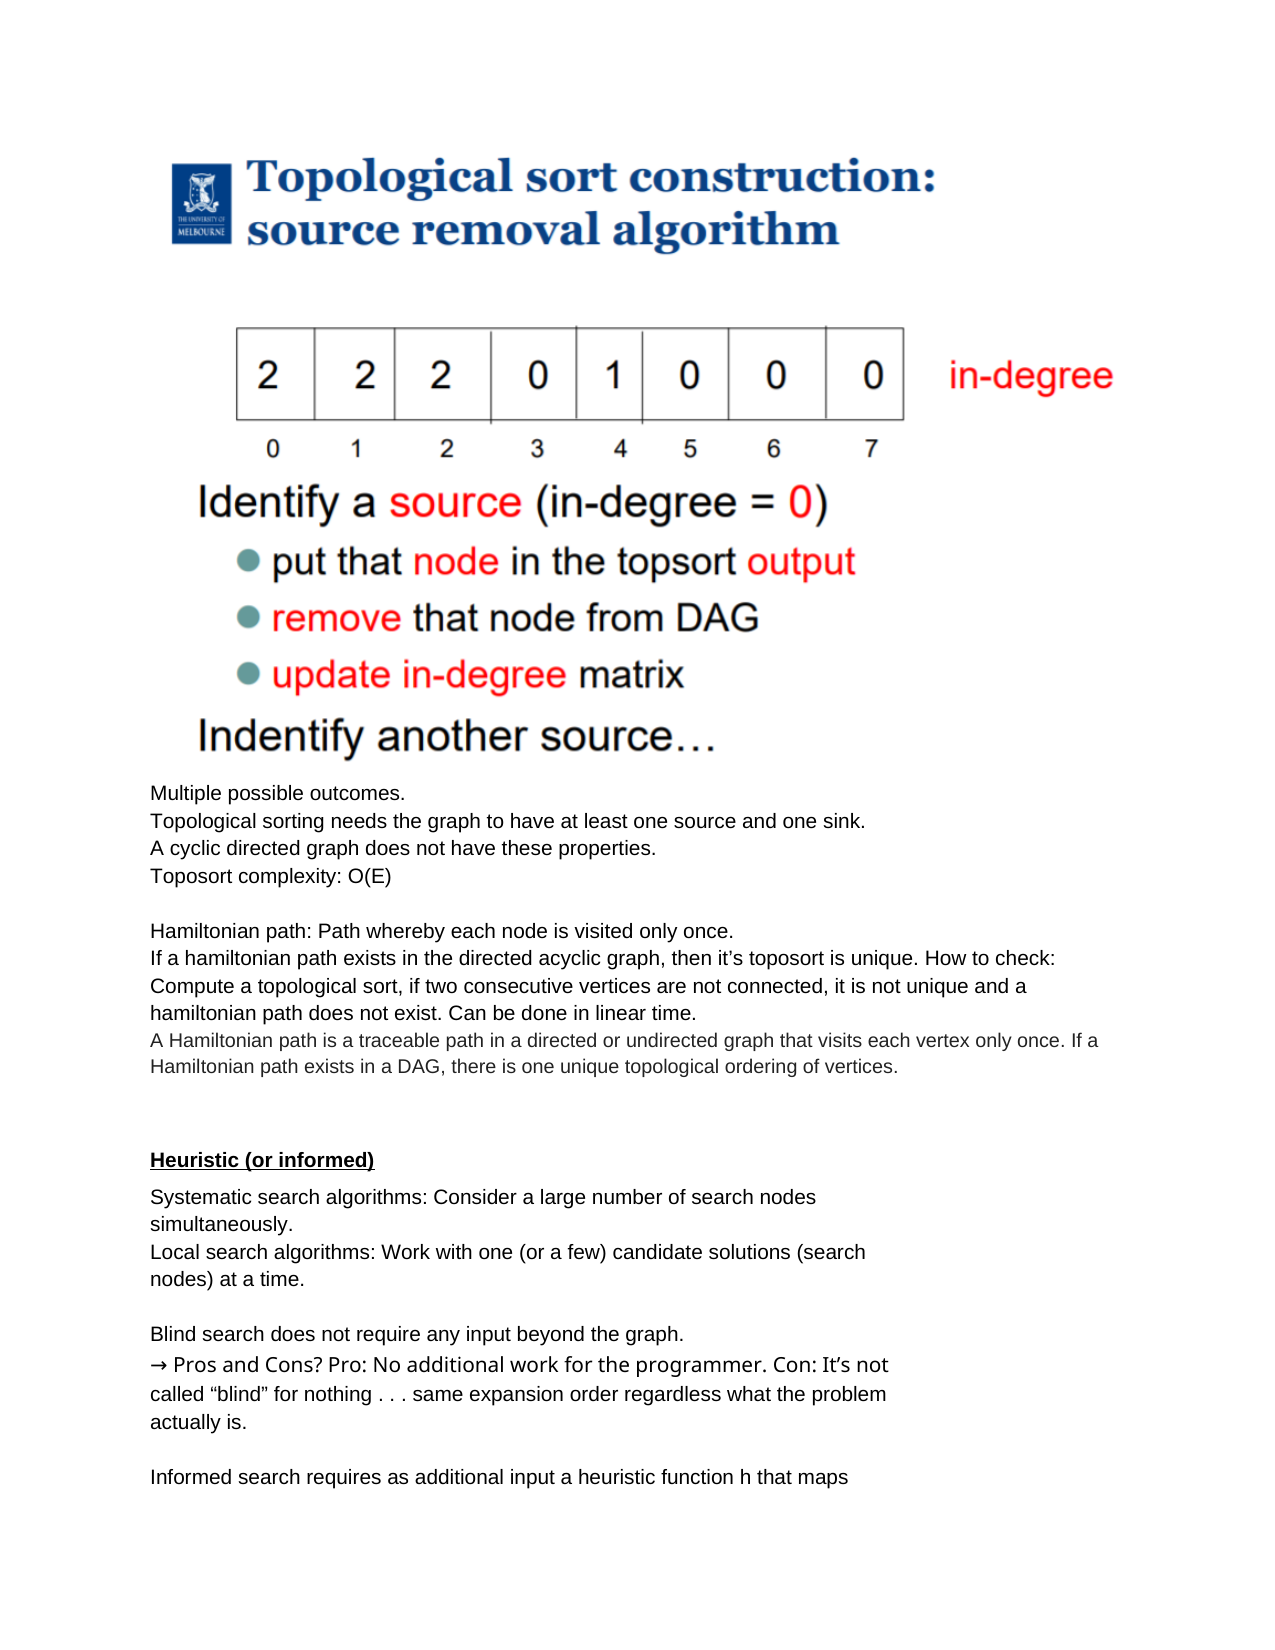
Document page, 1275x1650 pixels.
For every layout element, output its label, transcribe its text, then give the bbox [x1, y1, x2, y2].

text Local search algorithms: Work with one (or a few) candidate solutions (search [150, 1240, 1125, 1264]
text Systematic search algorithms: Consider a large number of search nodes [150, 1185, 1125, 1209]
text If a hamiltonian path exists in the directed acyclic graph, then it’s toposort is unique. How to check: Compute a topological sort, if two consecutive vertices are not connected, it is not unique and a hamiltonian path does not exist. Can be done in linear time. [150, 946, 1125, 1025]
text called “blind” for nothing . . . same expansion order regardless what the problem [150, 1382, 1125, 1406]
text Blind search does not require any input beyond the graph. [150, 1322, 1125, 1346]
text Toposort complexity: O(E) [150, 863, 1125, 887]
text actually is. [150, 1410, 1125, 1434]
text Hamiltonian path: Path whereby each node is visited only once. [150, 918, 1125, 942]
text nodes) at a time. [150, 1267, 1125, 1291]
text simultaneously. [150, 1212, 1125, 1236]
text Multiple possible outcomes. [150, 781, 1125, 805]
text A Hamiltonian path is a traceable path in a directed or undirected graph that visits each vertex only once. If a Hamiltonian path exists in a DAG, there is one unique topological ordering of vertices. [150, 1028, 1125, 1077]
text Topological sorting needs the graph to have at least one source and one sink. [150, 808, 1125, 832]
text A cyclic directed graph does not have these properties. [150, 836, 1125, 860]
picture [150, 150, 1125, 777]
text → Pros and Cons? Pro: No additional work for the programmer. Con: It’s not [150, 1350, 1125, 1378]
subtitle Heuristic (or informed) [150, 1148, 1125, 1172]
text Informed search requires as additional input a heuristic function h that maps [150, 1465, 1125, 1489]
